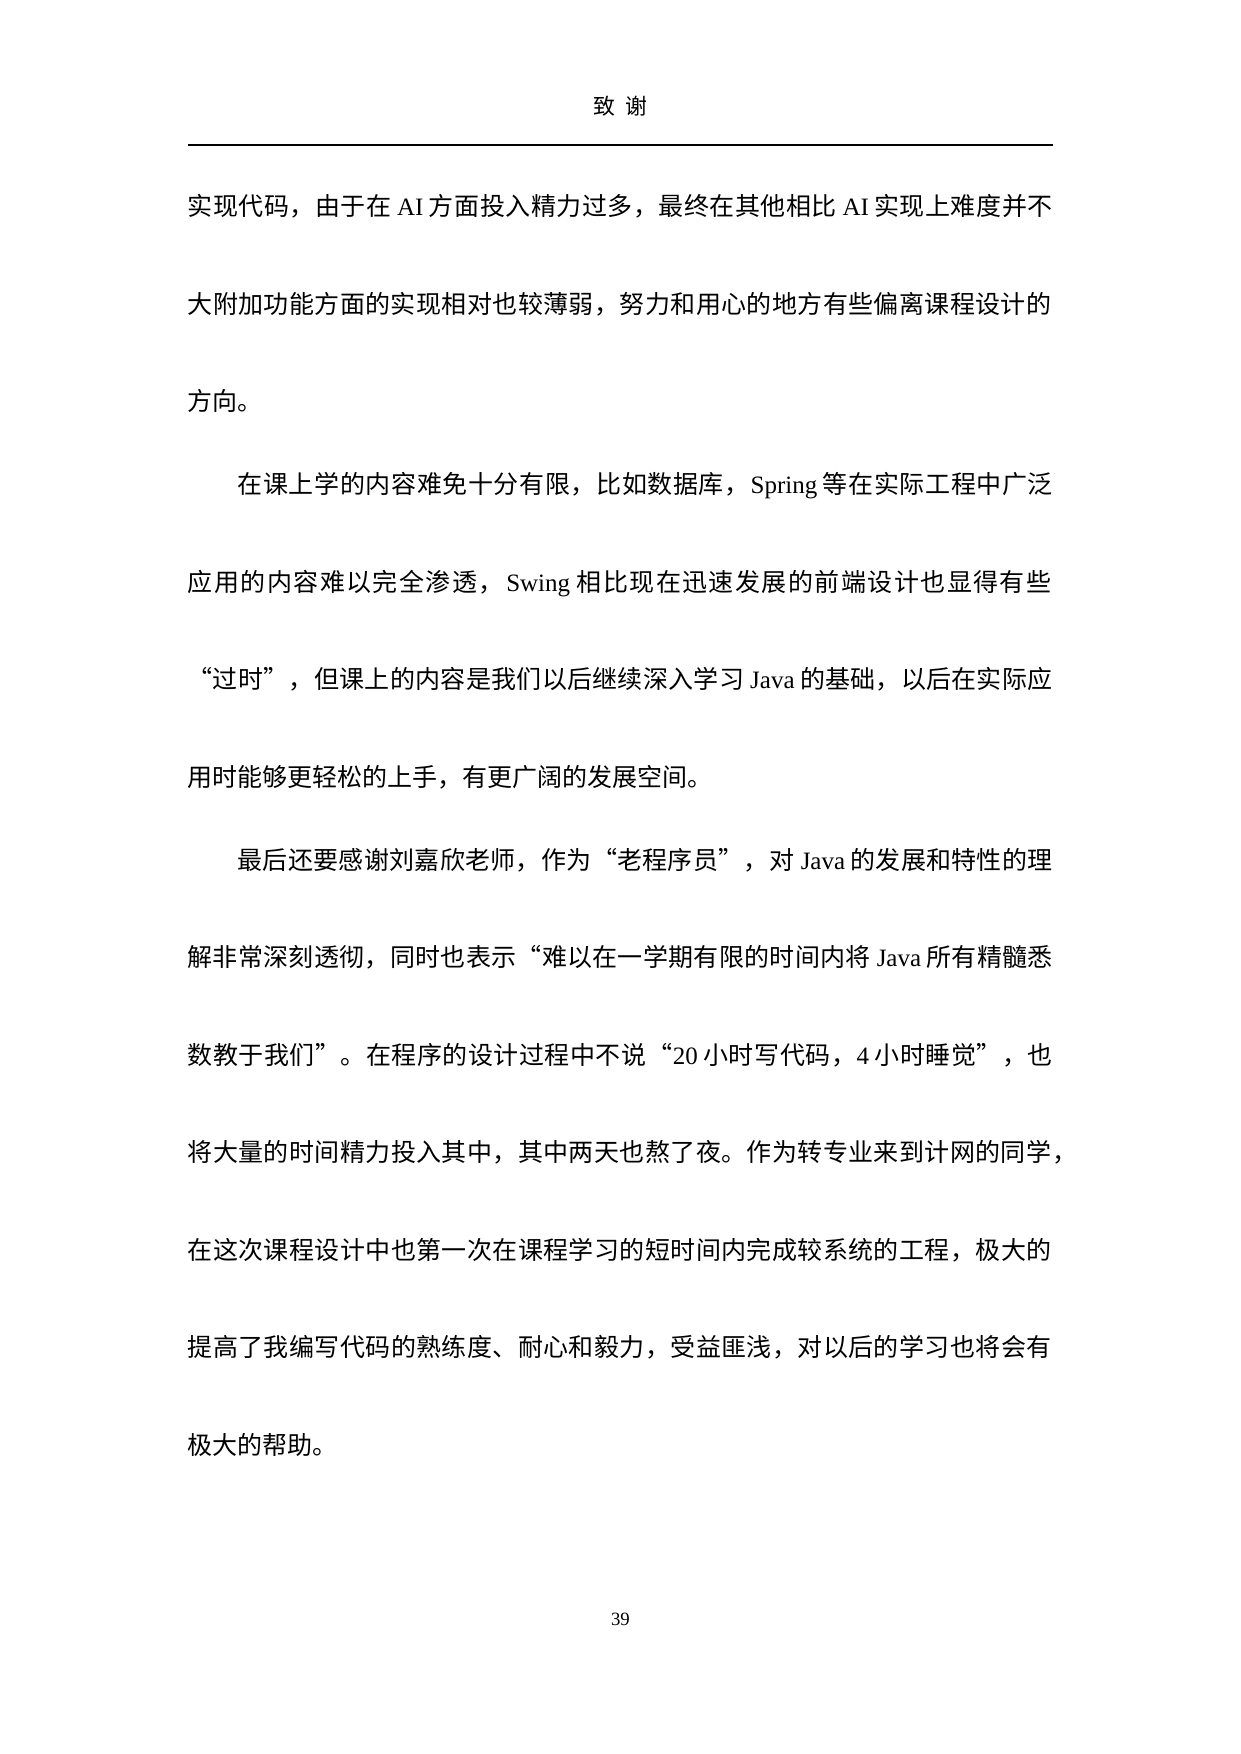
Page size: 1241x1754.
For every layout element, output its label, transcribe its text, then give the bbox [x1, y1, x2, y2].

text 最后还要感谢刘嘉欣老师，作为“老程序员”，对Java的发展和特性的理解非常深刻透彻，同时也表示“难以在一学期有限的时间内将Java所有精髓悉数教于我们”。在程序的设计过程中不说“20小时写代码，4小时睡觉”，也将大量的时间精力投入其中，其中两天也熬了夜。作为转专业来到计网的同学，在这次课程设计中也第一次在课程学习的短时间内完成较系统的工程，极大的提高了我编写代码的熟练度、耐心和毅力，受益匪浅，对以后的学习也将会有极大的帮助。 [187, 826, 1053, 1476]
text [187, 172, 1053, 432]
text 在课上学的内容难免十分有限，比如数据库，Spring等在实际工程中广泛应用的内容难以完全渗透，Swing相比现在迅速发展的前端设计也显得有些“过时”，但课上的内容是我们以后继续深入学习Java的基础，以后在实际应用时能够更轻松的上手，有更广阔的发展空间。 [187, 450, 1053, 808]
